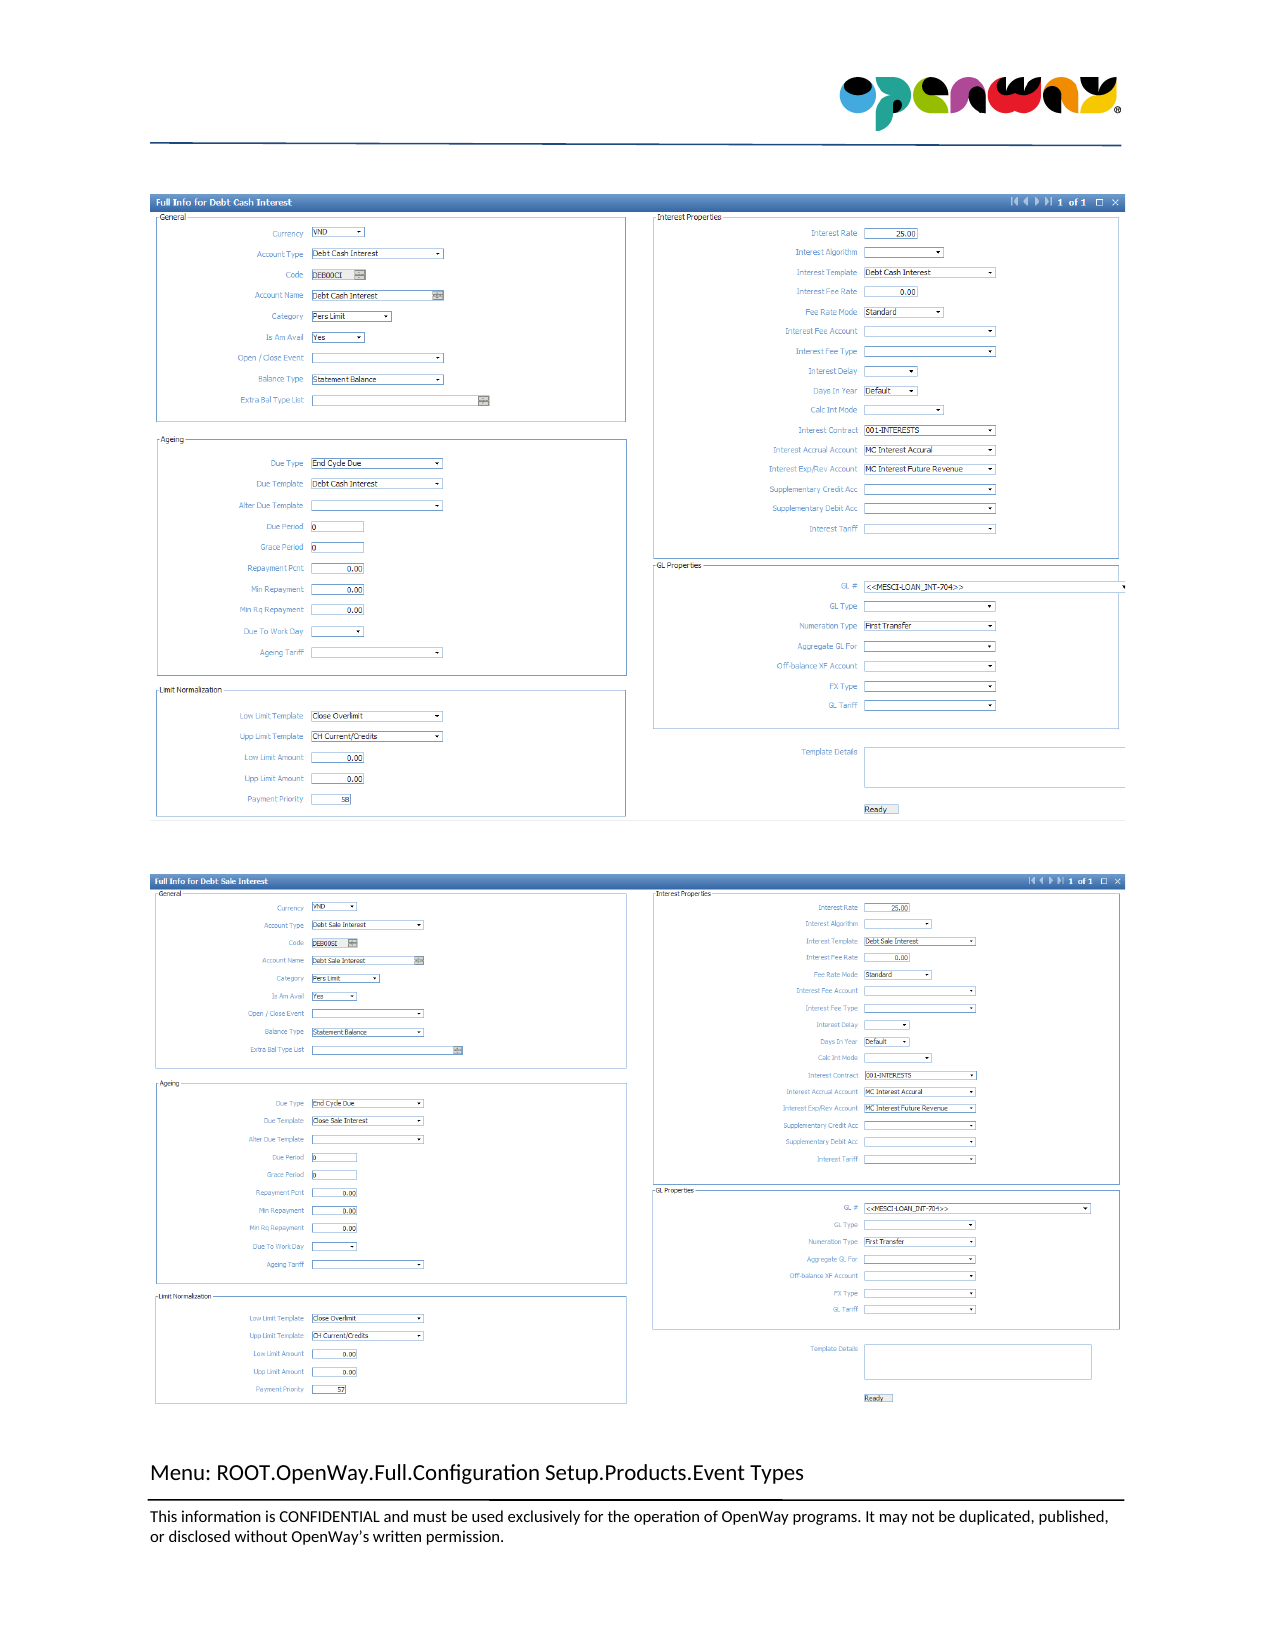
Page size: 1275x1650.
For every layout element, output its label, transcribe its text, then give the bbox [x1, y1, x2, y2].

picture [150, 874, 1125, 1406]
picture [150, 194, 1125, 821]
picture [832, 75, 1125, 139]
text Menu: ROOT.OpenWay.Full.Configuration Setup.Products.Event Types [150, 1458, 1125, 1486]
